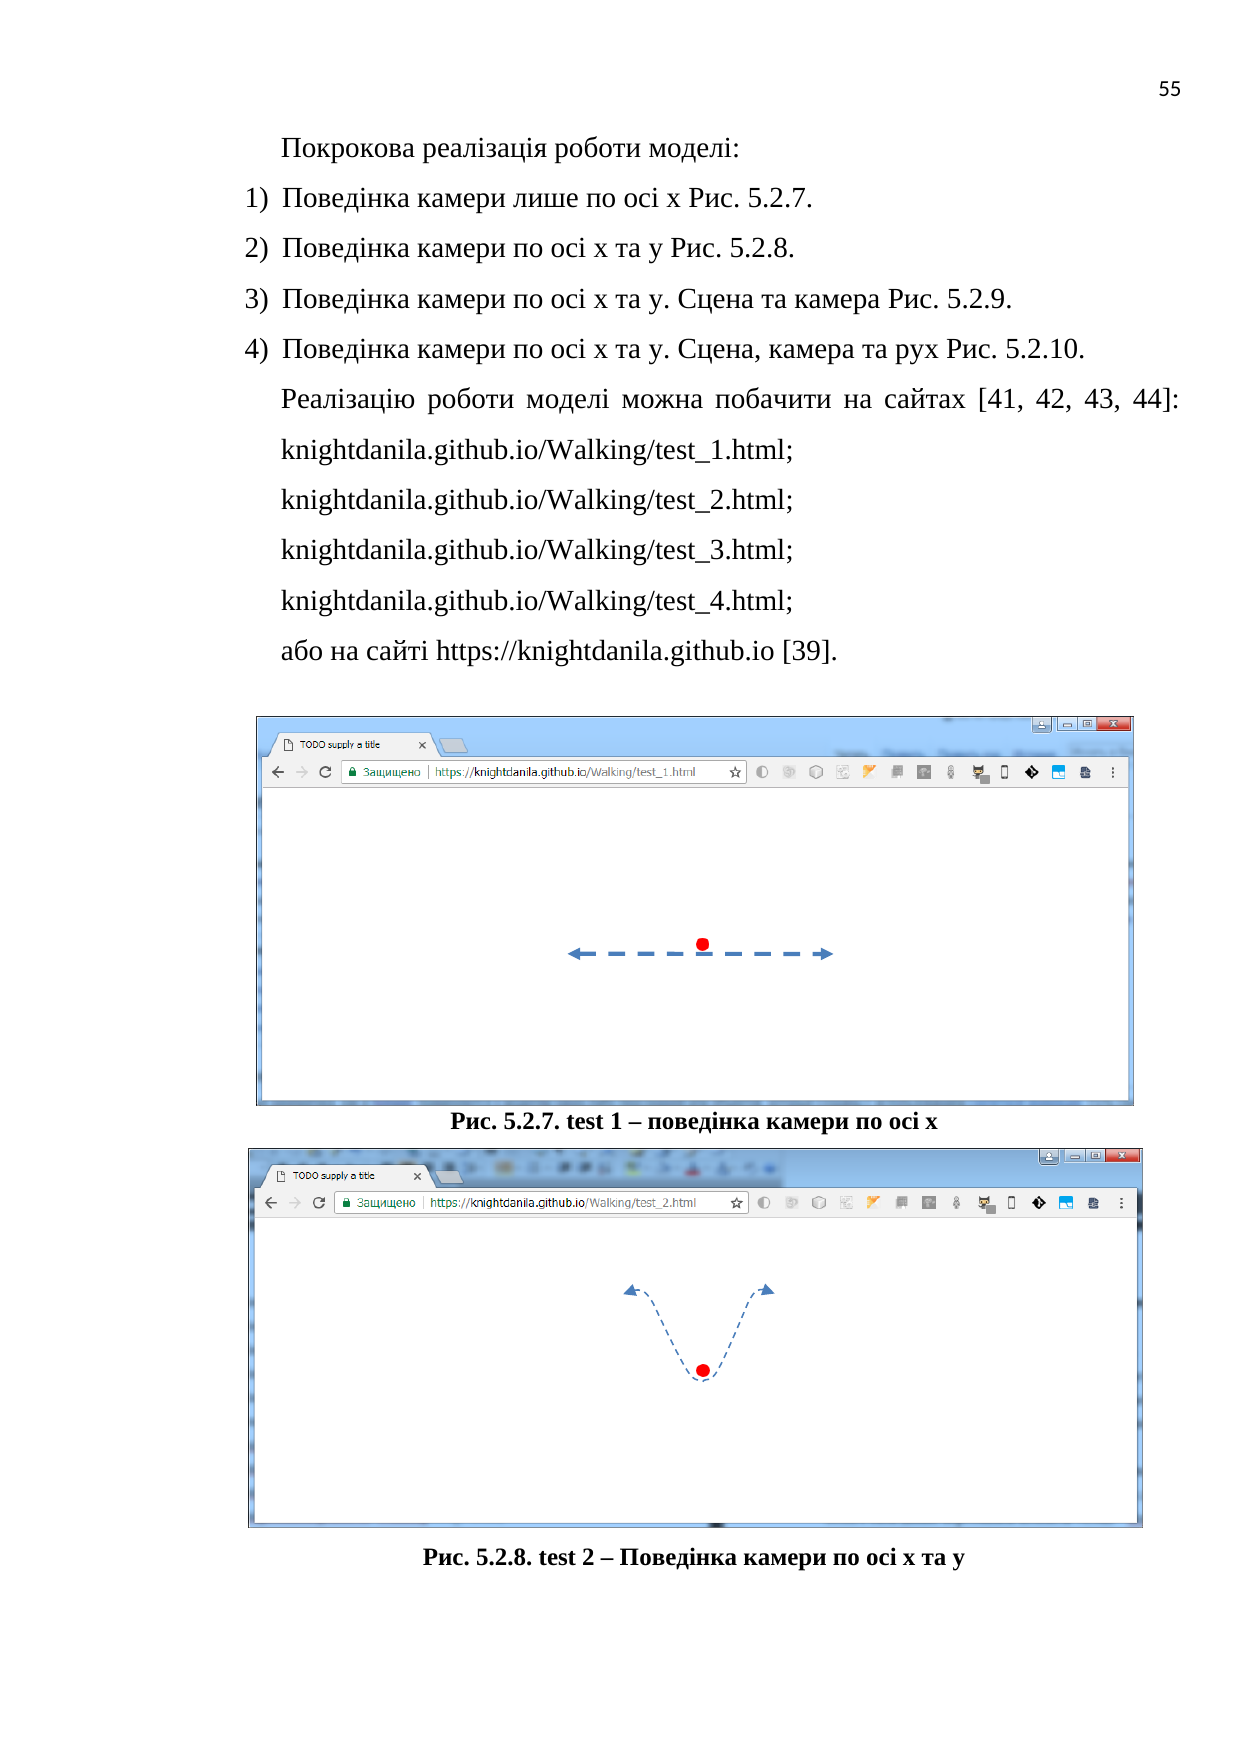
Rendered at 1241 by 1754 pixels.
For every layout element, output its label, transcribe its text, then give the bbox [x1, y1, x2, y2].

text Рис. 5.2.7. test 1 – поведінка камери по осі х [207, 1106, 1181, 1135]
text knightdanila.github.io/Walking/test_3.html; [281, 532, 1181, 566]
text Реалізацію роботи моделі можна побачити на сайтах [41, 42, 43, 44]: knightdanila.github.io/Walking/test_1.html; knightdanila.github.io/Walking/test_2.html; [281, 381, 1181, 516]
list Поведінка камери лише по осі х Рис. 5.2.7. [244, 180, 1181, 214]
text Рис. 5.2.8. test 2 – Поведінка камери по осі х та у [207, 1542, 1181, 1570]
text Покрокова реалізація роботи моделі: [281, 130, 1181, 163]
text knightdanila.github.io/Walking/test_4.html; [281, 583, 1181, 616]
list Поведінка камери по осі х та у Рис. 5.2.8. [244, 231, 1181, 264]
list Поведінка камери по осі х та у. Сцена, камера та рух Рис. 5.2.10. [244, 331, 1181, 365]
picture [248, 1148, 1143, 1528]
list Поведінка камери по осі х та у. Сцена та камера Рис. 5.2.9. [244, 281, 1181, 314]
picture [256, 716, 1134, 1106]
text або на сайті https://knightdanila.github.io [39]. [281, 633, 1181, 667]
